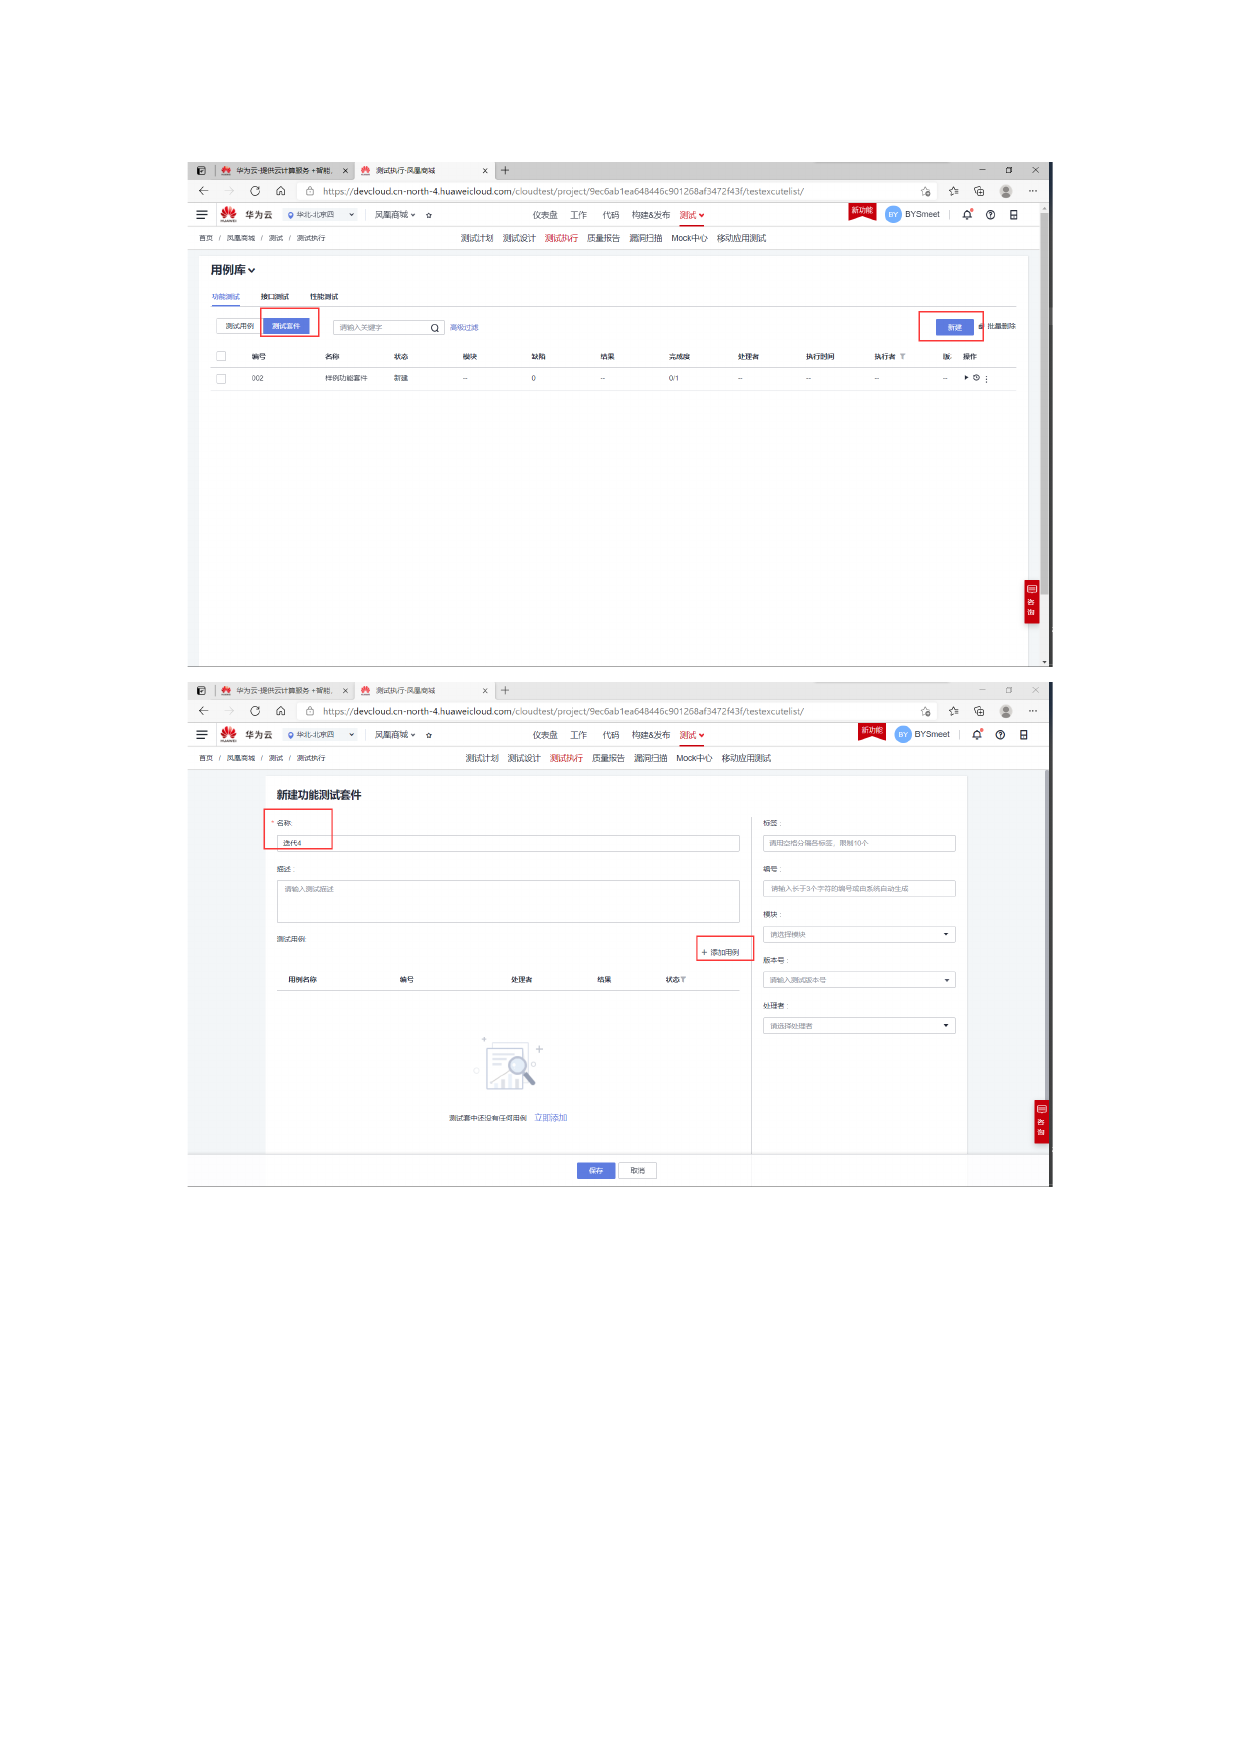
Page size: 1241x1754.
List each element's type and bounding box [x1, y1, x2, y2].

picture [187, 162, 1053, 667]
picture [187, 682, 1053, 1187]
